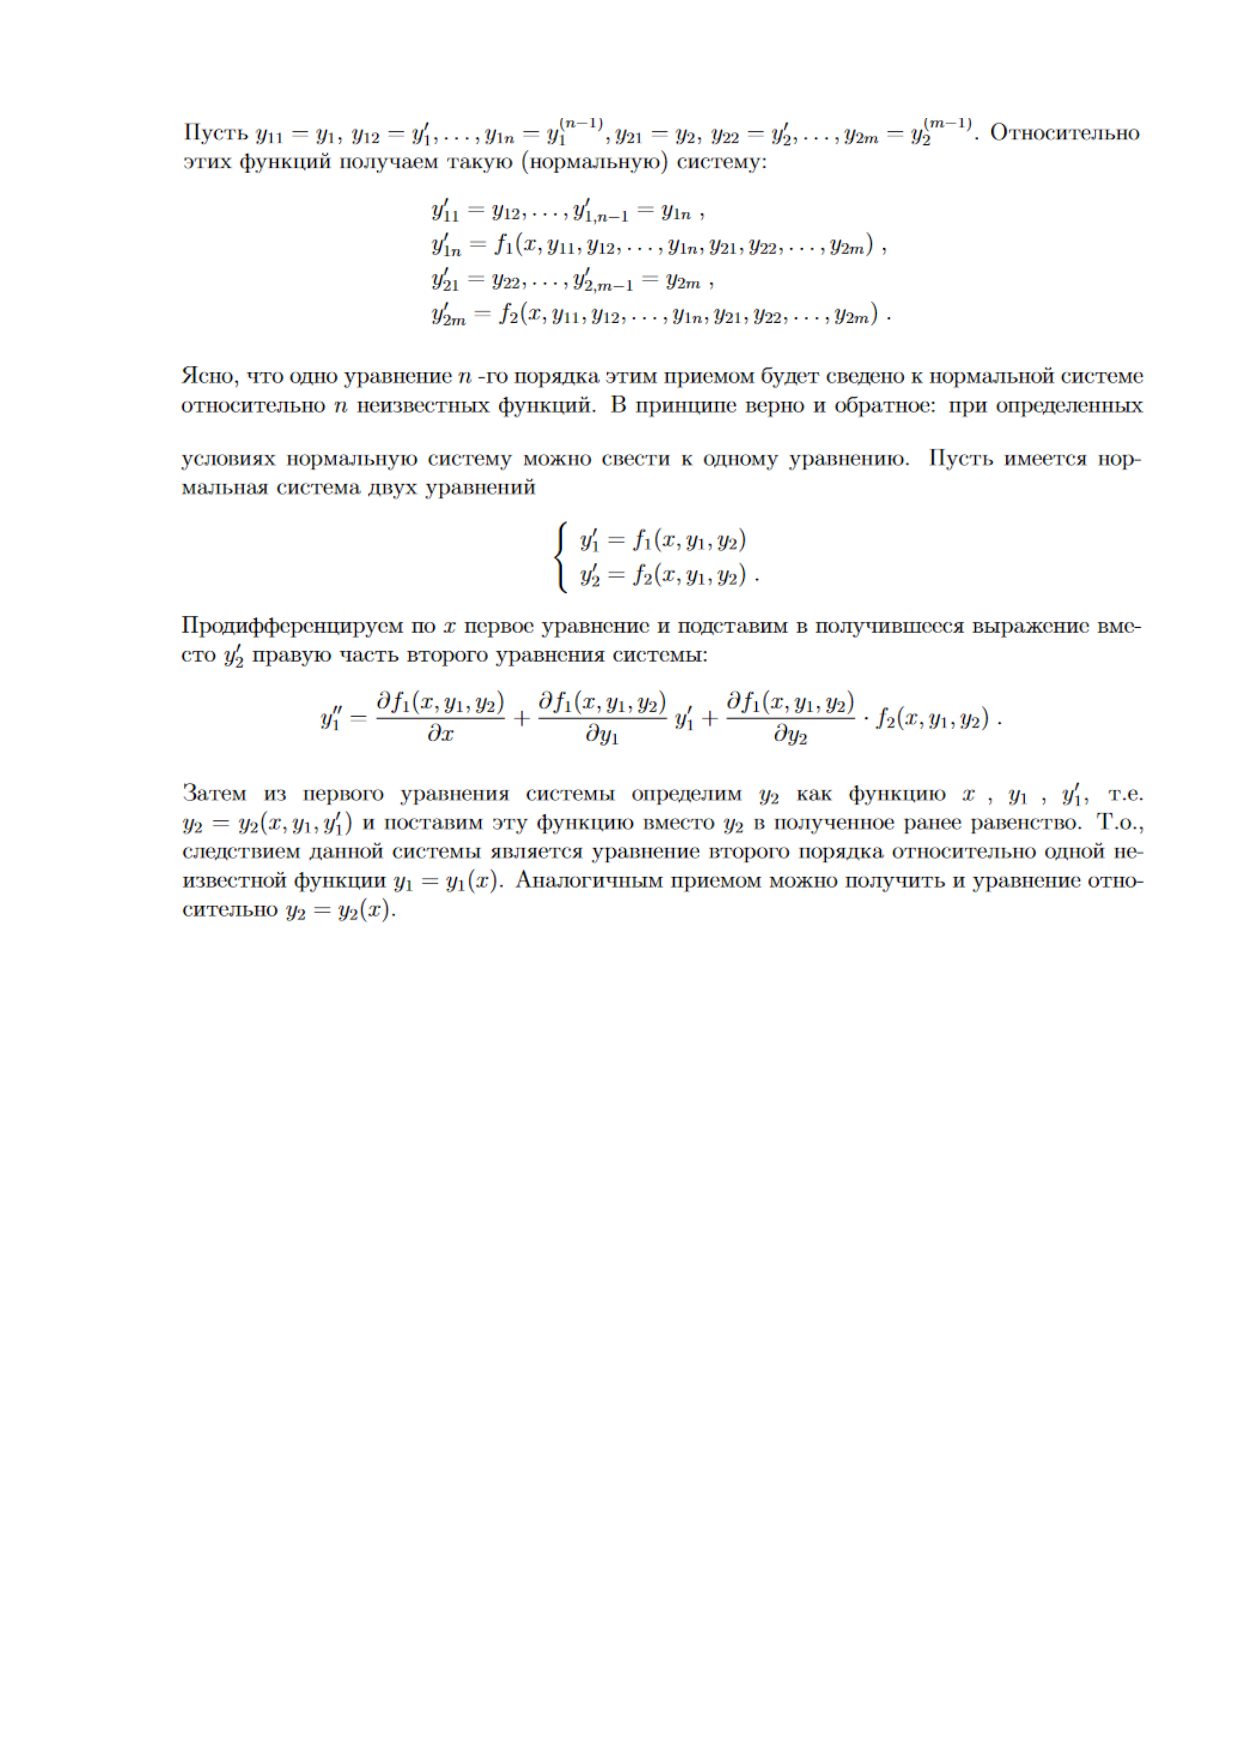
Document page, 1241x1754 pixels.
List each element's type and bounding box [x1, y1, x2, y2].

picture [177, 359, 1152, 431]
picture [177, 118, 1152, 341]
picture [177, 448, 1152, 759]
picture [177, 777, 1152, 925]
